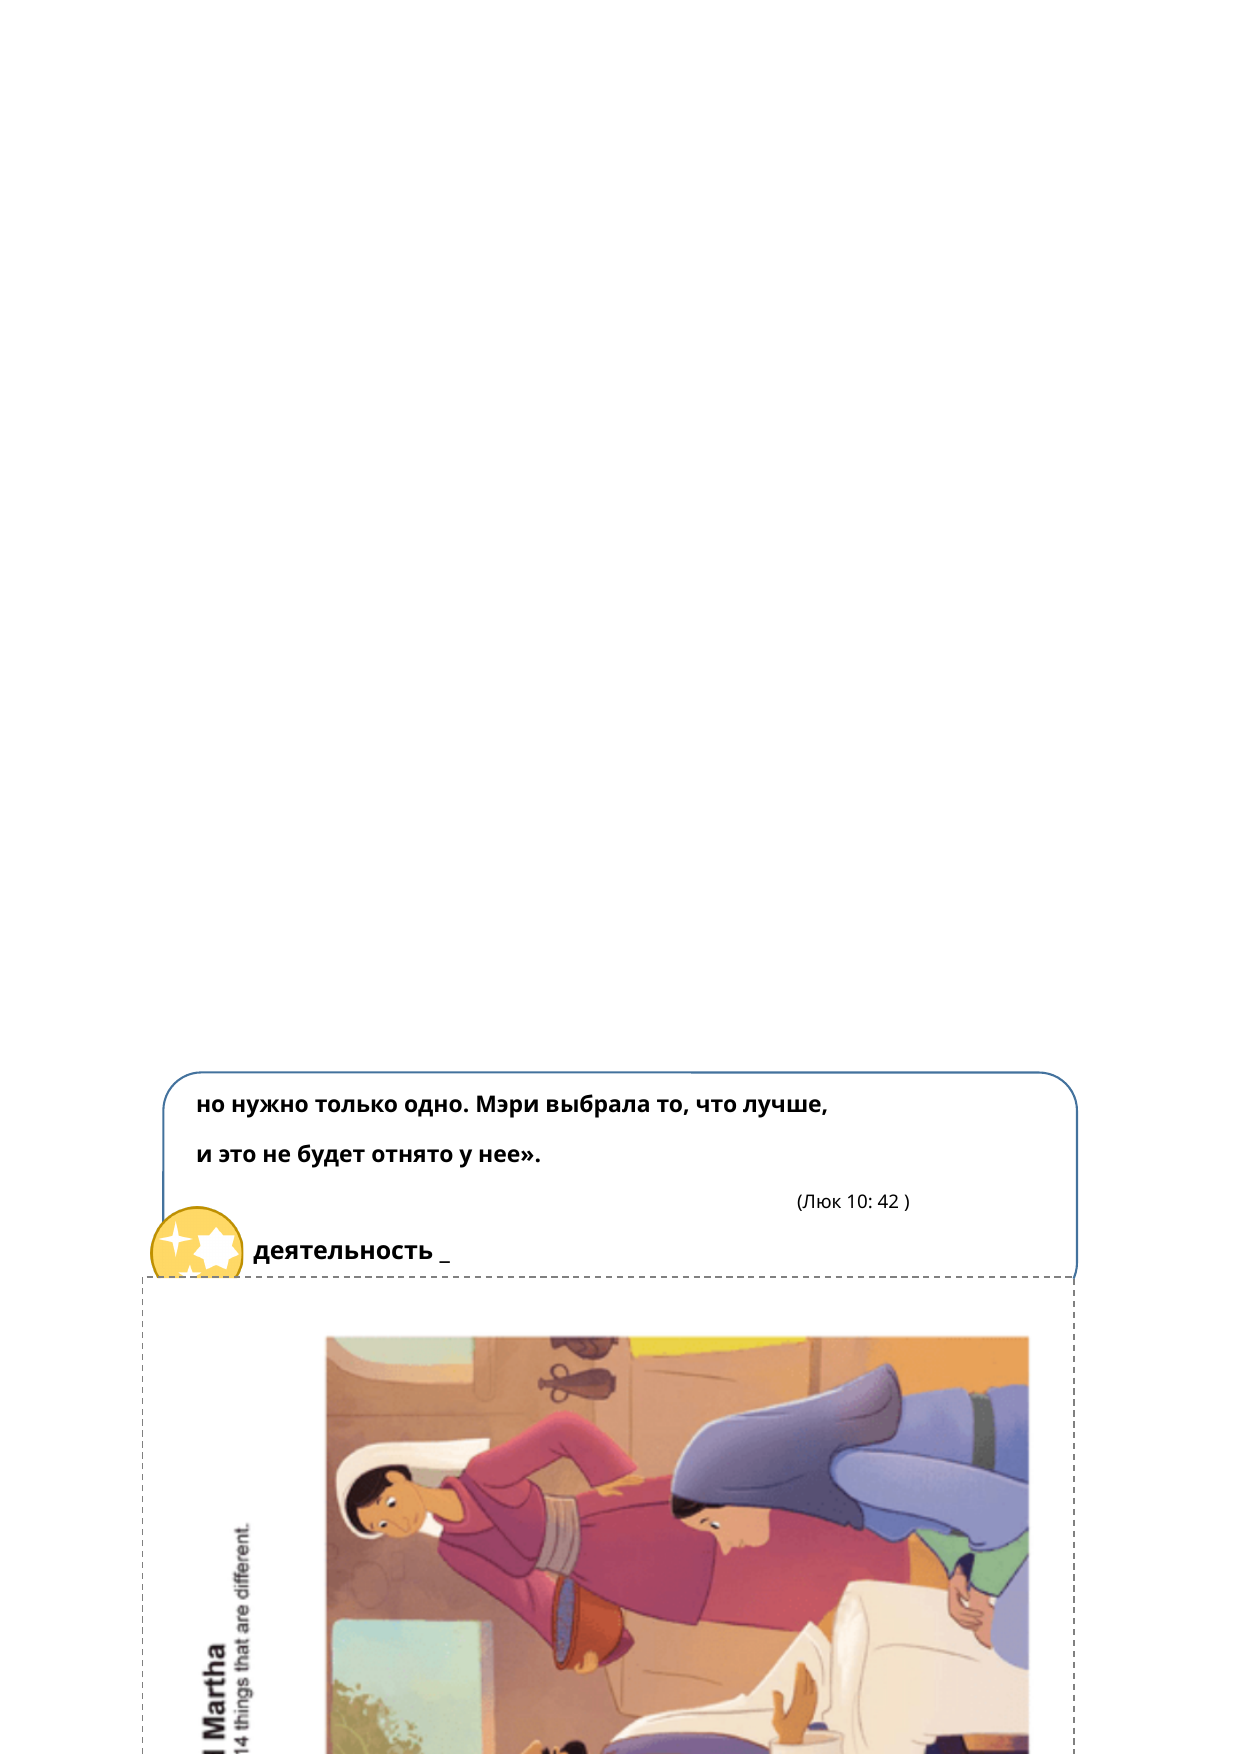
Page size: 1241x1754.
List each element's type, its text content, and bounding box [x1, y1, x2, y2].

picture [150, 1206, 244, 1278]
text (Люк 10: 42 ) [150, 1188, 1090, 1214]
text но нужно только одно. Мэри выбрала то, что лучше, [150, 1088, 1090, 1119]
picture [145, 1279, 1074, 1754]
text и это не будет отнято у нее». [150, 1138, 1090, 1169]
text деятельность _ [244, 1233, 1090, 1267]
